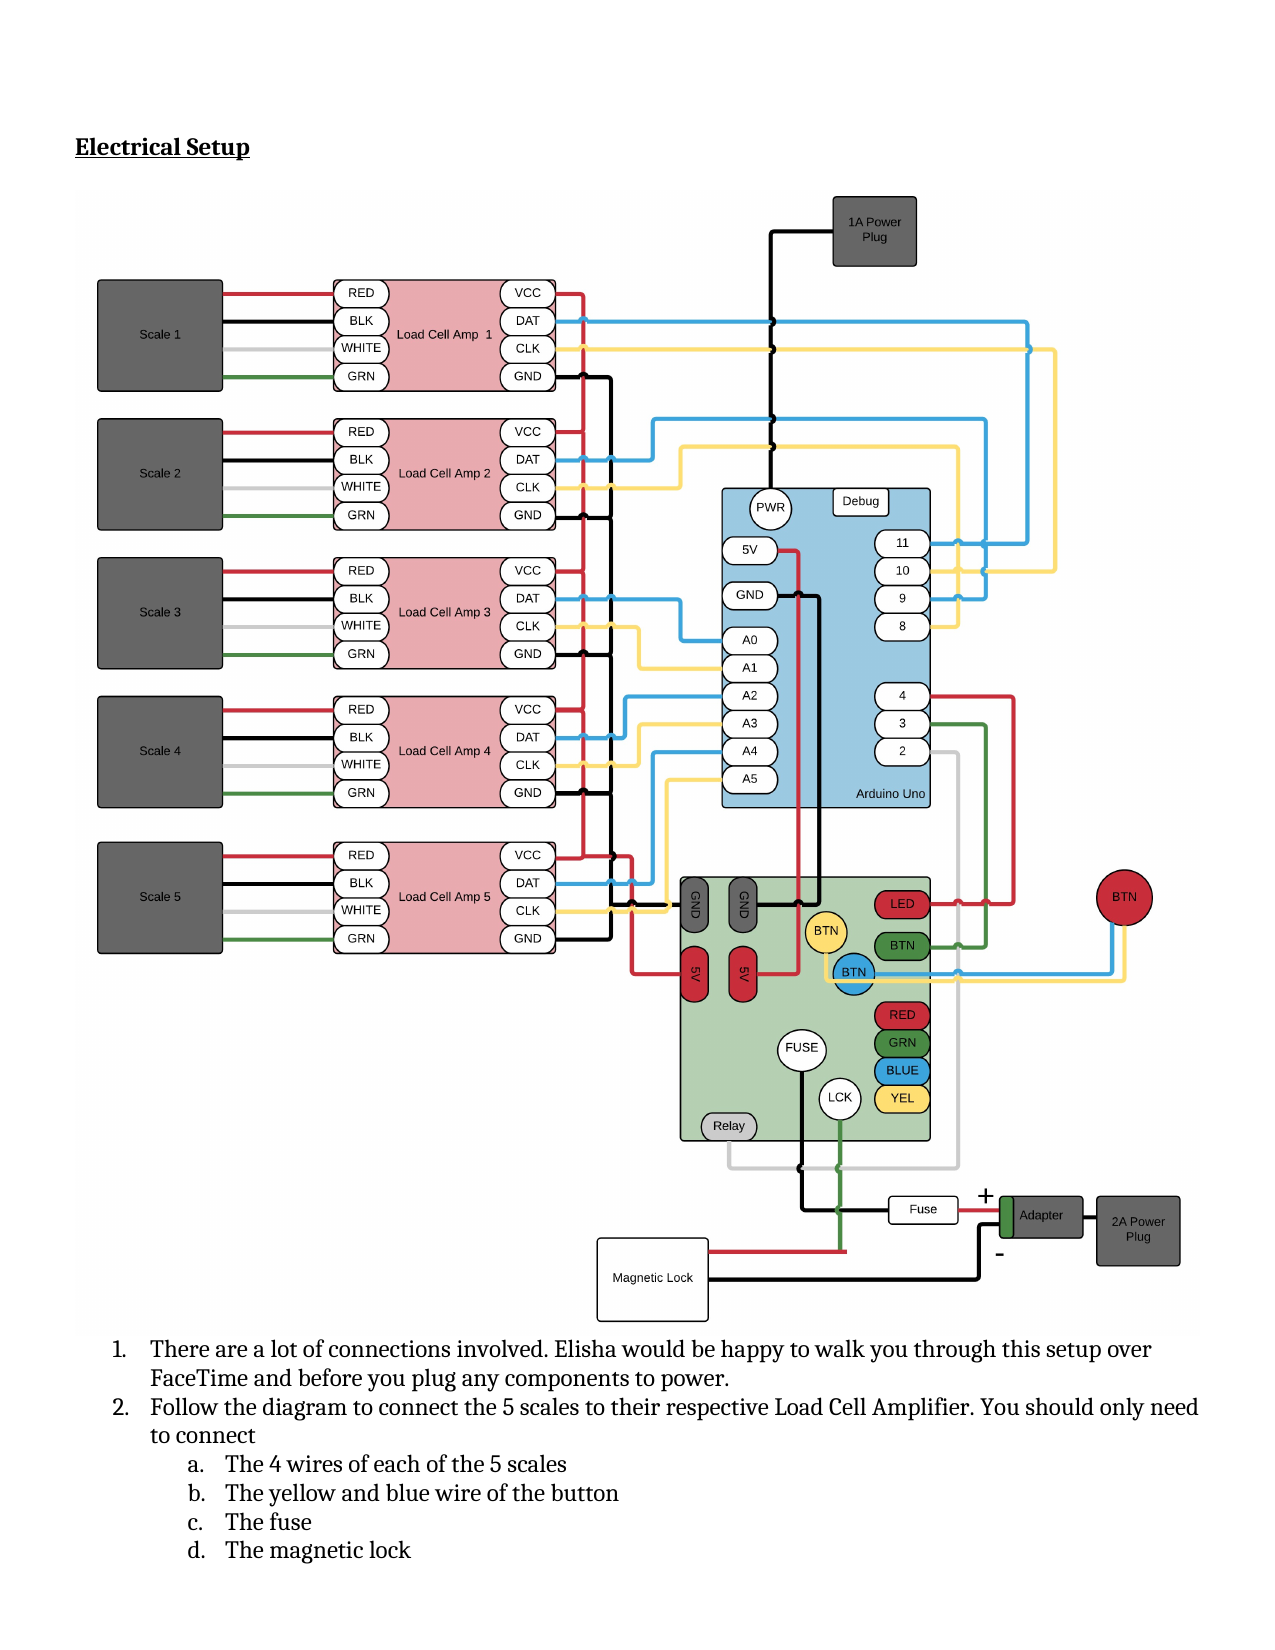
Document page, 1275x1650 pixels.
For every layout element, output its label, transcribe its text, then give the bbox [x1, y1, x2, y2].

picture [75, 190, 1200, 1336]
list Follow the diagram to connect the 5 scales to their respective Load Cell Amplifier. You should only need to connect [112, 1393, 1200, 1450]
text Electrical Setup [75, 132, 1200, 161]
list There are a lot of connections involved. Elisha would be happy to walk you through this setup over FaceTime and before you plug any components to power. [112, 1336, 1200, 1393]
list The fuse [187, 1508, 1200, 1536]
list The 4 wires of each of the 5 scales [187, 1450, 1200, 1479]
list The magnetic lock [187, 1536, 1200, 1565]
list The yellow and blue wire of the button [187, 1479, 1200, 1508]
